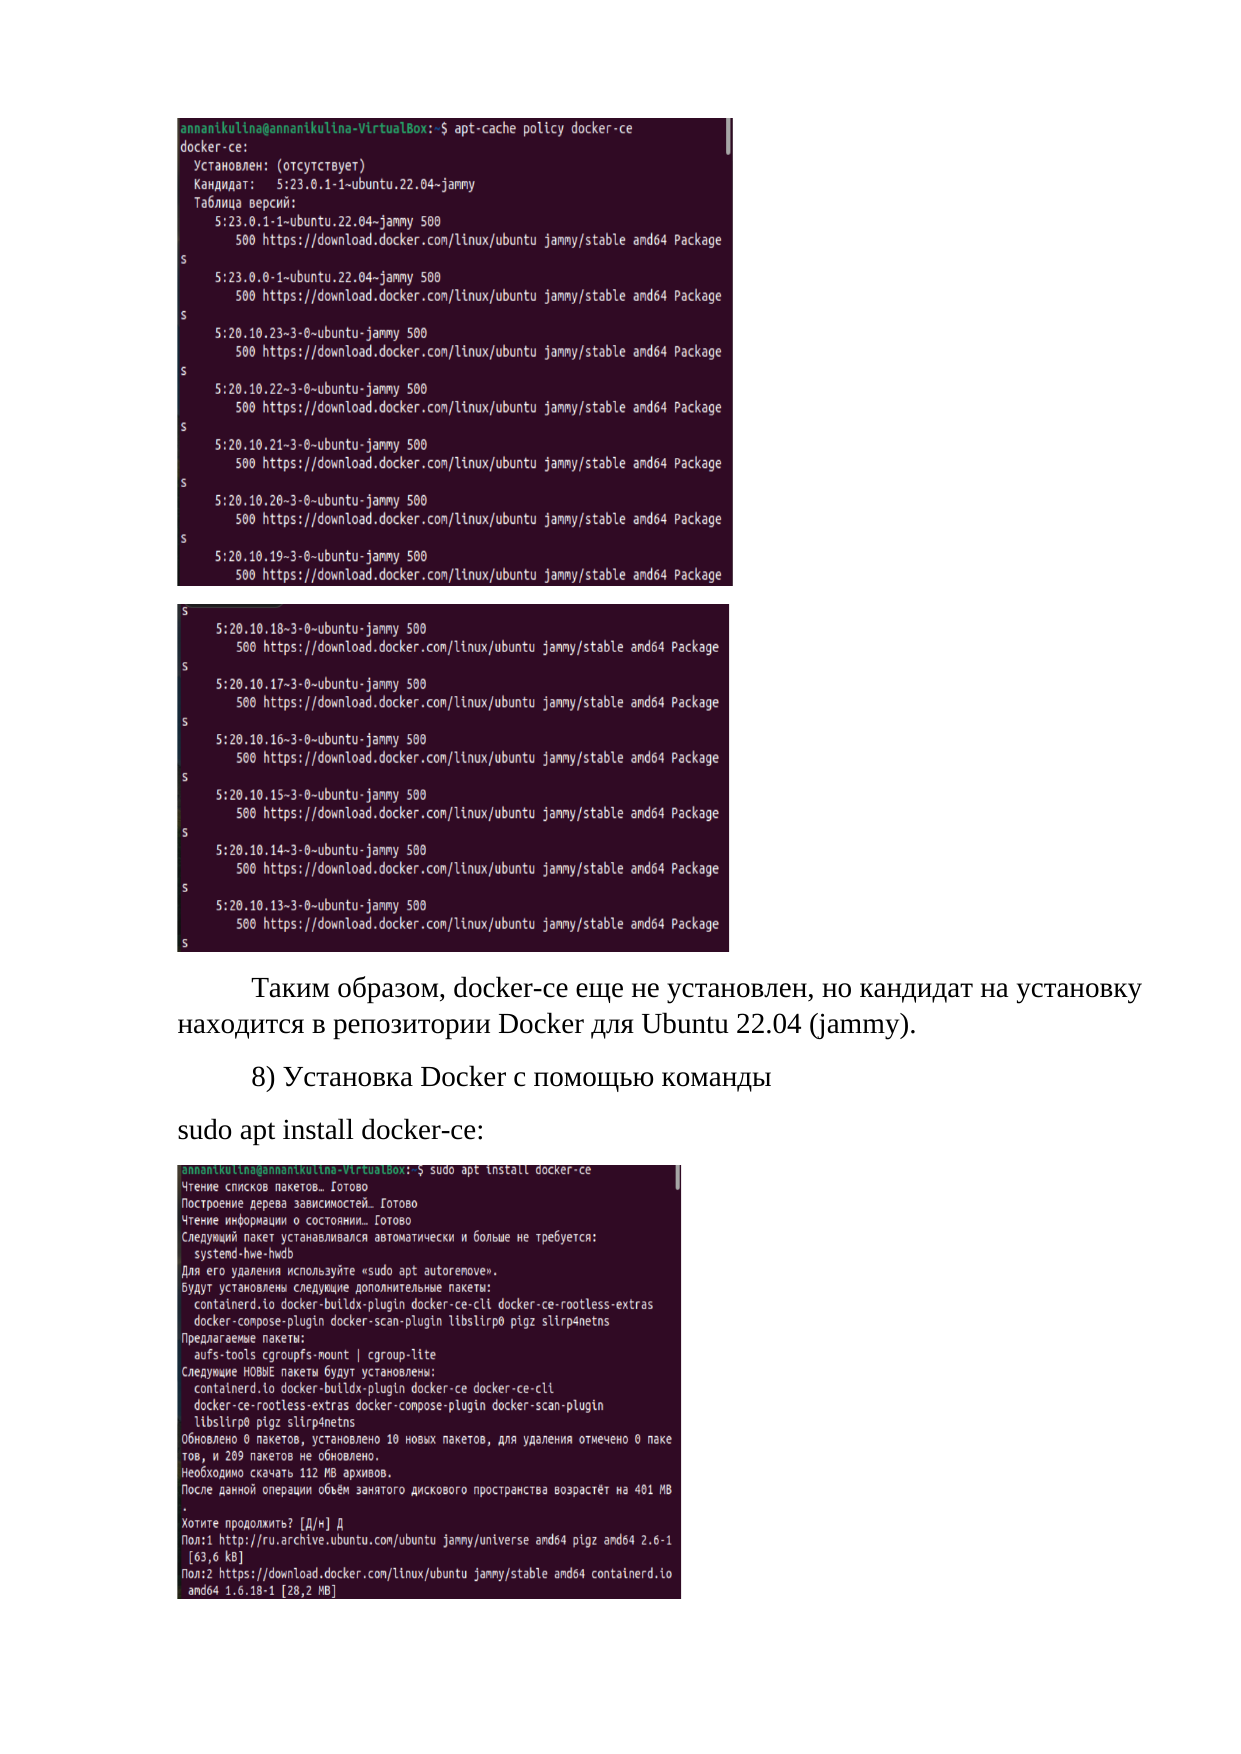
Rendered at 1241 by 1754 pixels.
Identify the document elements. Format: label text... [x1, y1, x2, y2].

picture [177, 604, 730, 952]
picture [177, 118, 733, 586]
text Таким образом, docker-ce еще не установлен, но кандидат на установку находится в репозитории Docker для Ubuntu 22.04 (jammy). [177, 970, 1152, 1040]
picture [177, 1165, 682, 1599]
text 8) Установка Docker с помощью команды [177, 1059, 1152, 1093]
text sudo apt install docker-ce: [177, 1112, 1152, 1146]
